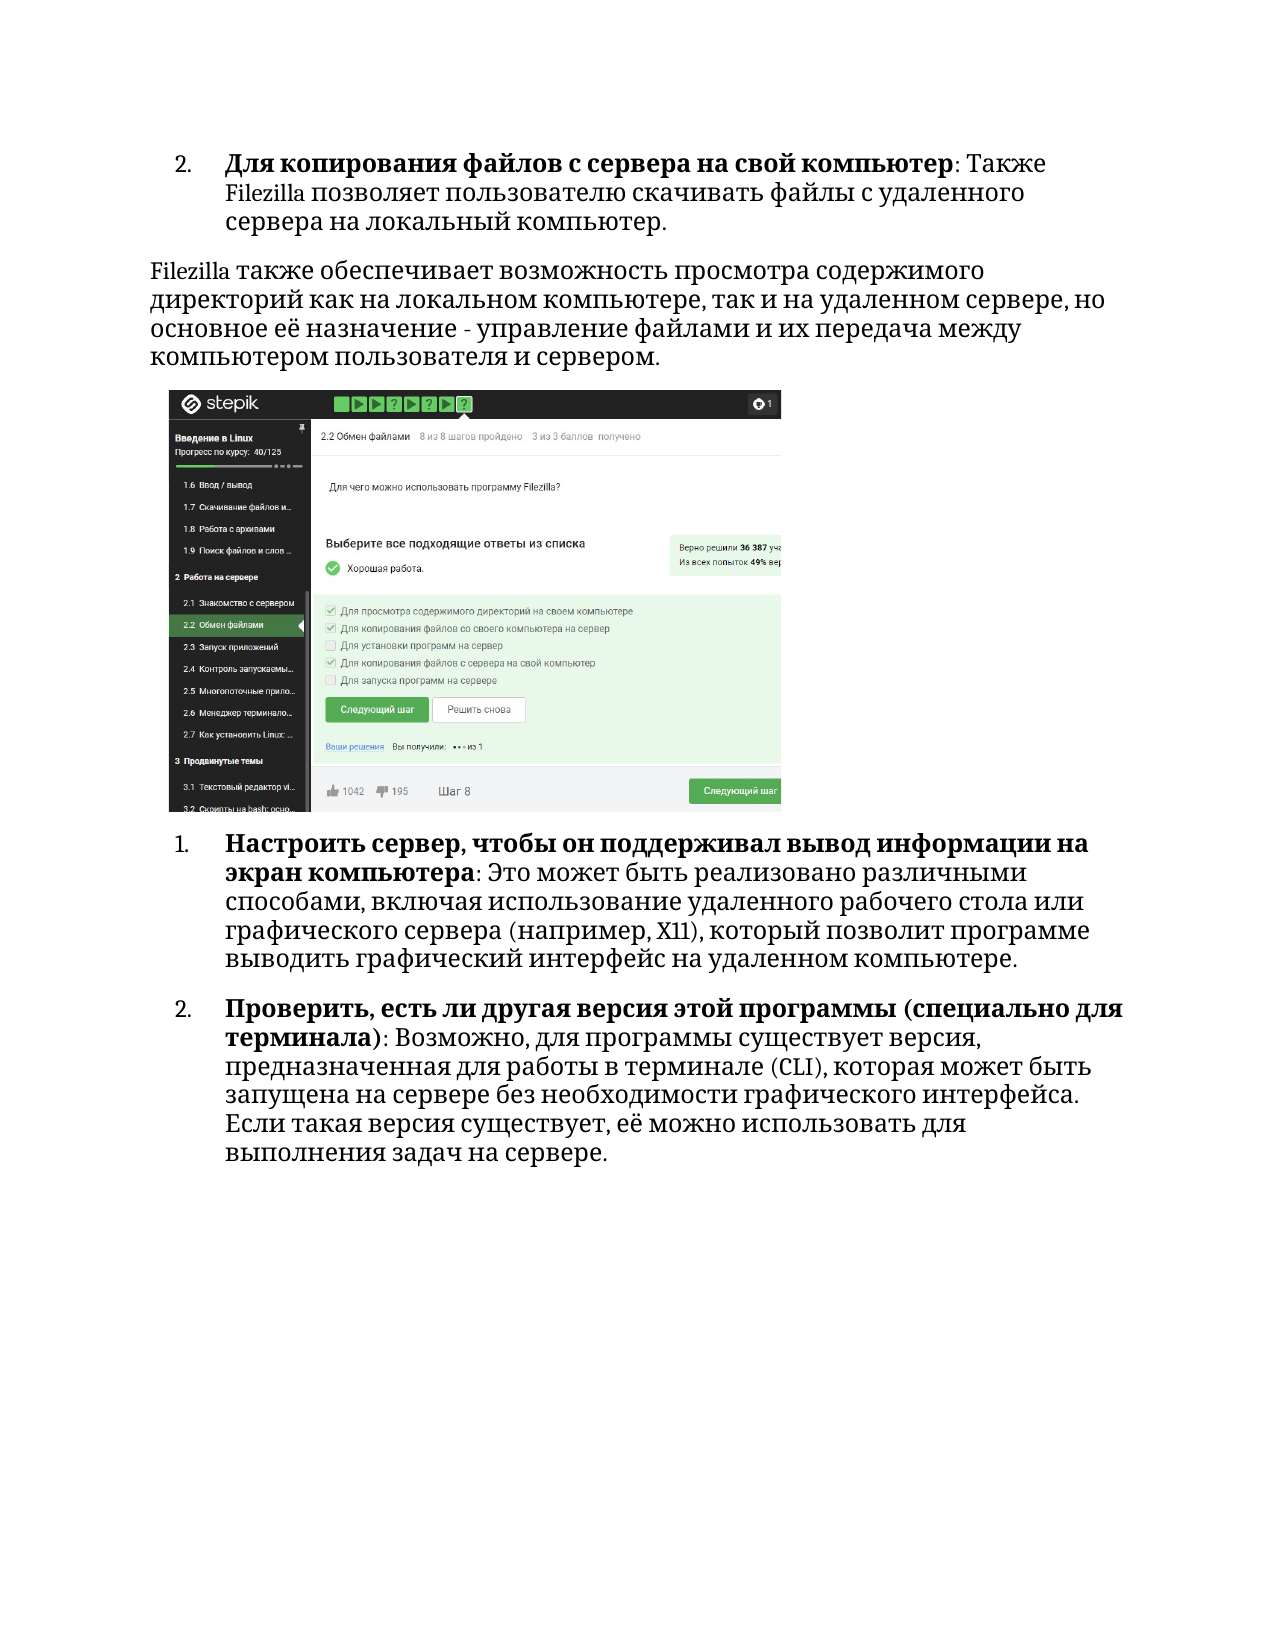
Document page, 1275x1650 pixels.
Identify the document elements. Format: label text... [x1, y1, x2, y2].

picture [168, 390, 782, 812]
list Для копирования файлов с сервера на свой компьютер: Также Filezilla позволяет пользователю скачивать файлы с удаленного сервера на локальный компьютер. [175, 150, 1125, 236]
list Проверить, есть ли другая версия этой программы (специально для терминала): Возможно, для программы существует версия, предназначенная для работы в терминале (CLI), которая может быть запущена на сервере без необходимости графического интерфейса. Если такая версия существует, её можно использовать для выполнения задач на сервере. [175, 995, 1125, 1167]
text Filezilla также обеспечивает возможность просмотра содержимого директорий как на локальном компьютере, так и на удаленном сервере, но основное её назначение - управление файлами и их передача между компьютером пользователя и сервером. [150, 257, 1125, 372]
list Настроить сервер, чтобы он поддерживал вывод информации на экран компьютера: Это может быть реализовано различными способами, включая использование удаленного рабочего стола или графического сервера (например, X11), который позволит программе выводить графический интерфейс на удаленном компьютере. [175, 830, 1125, 974]
